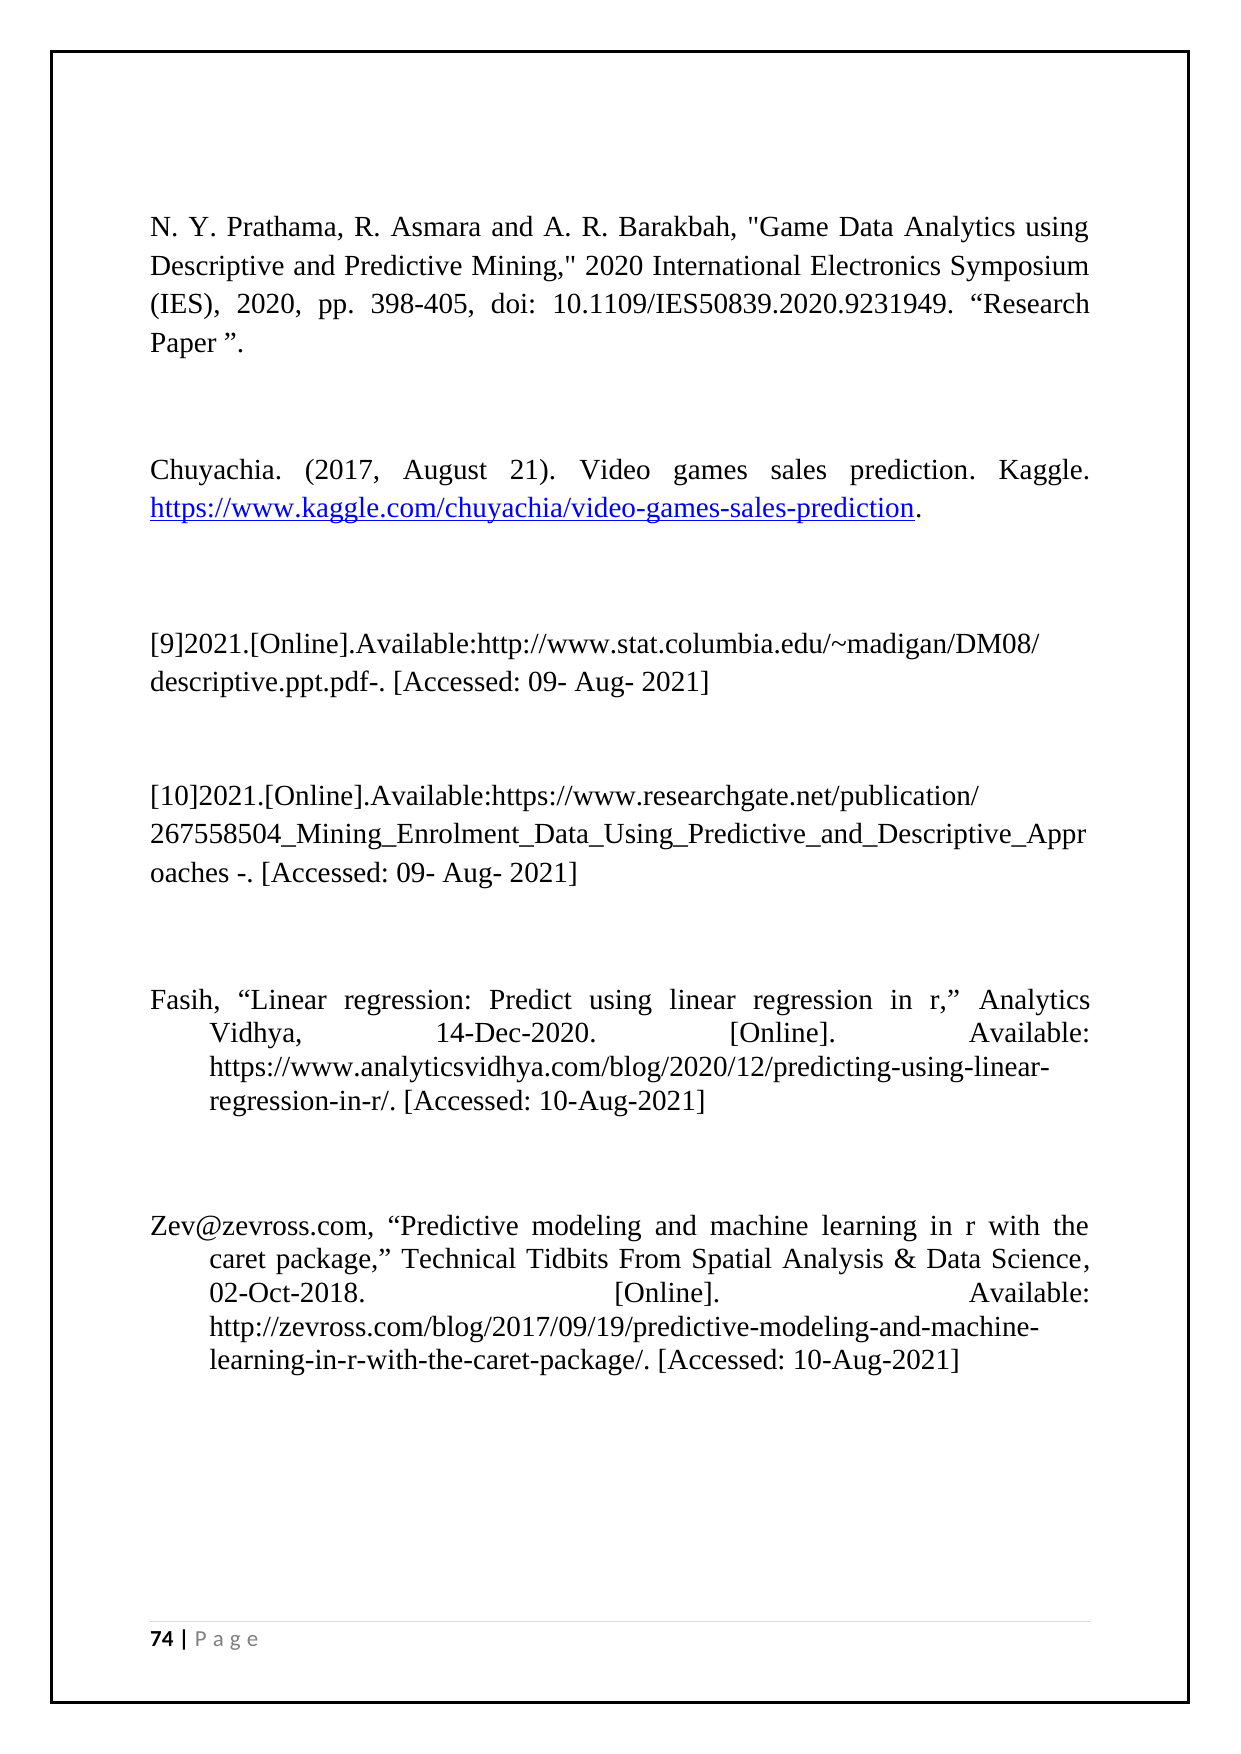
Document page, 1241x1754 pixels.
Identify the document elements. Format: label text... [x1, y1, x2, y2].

text N. Y. Prathama, R. Asmara and A. R. Barakbah, "Game Data Analytics using Descriptive and Predictive Mining," 2020 International Electronics Symposium (IES), 2020, pp. 398-405, doi: 10.1109/IES50839.2020.9231949. “Research Paper ”. [150, 209, 1090, 358]
text [9]2021.[Online].Available:http://www.stat.columbia.edu/~madigan/DM08/descriptive.ppt.pdf-. [Accessed: 09- Aug- 2021] [150, 626, 1090, 698]
text Zev@zevross.com, “Predictive modeling and machine learning in r with the caret package,” Technical Tidbits From Spatial Analysis & Data Science, 02-Oct-2018. [Online]. Available: http://zevross.com/blog/2017/09/19/predictive-modeling-and-machine-learning-in-r-with-the-caret-package/. [Accessed: 10-Aug-2021] [150, 1208, 1090, 1376]
text Fasih, “Linear regression: Predict using linear regression in r,” Analytics Vidhya, 14-Dec-2020. [Online]. Available: https://www.analyticsvidhya.com/blog/2020/12/predicting-using-linear-regression-in-r/. [Accessed: 10-Aug-2021] [150, 982, 1090, 1116]
text Chuyachia. (2017, August 21). Video games sales prediction. Kaggle. https://www.kaggle.com/chuyachia/video-games-sales-prediction. [150, 452, 1090, 524]
text [10]2021.[Online].Available:https://www.researchgate.net/publication/267558504_Mining_Enrolment_Data_Using_Predictive_and_Descriptive_Approaches -. [Accessed: 09- Aug- 2021] [150, 778, 1090, 888]
